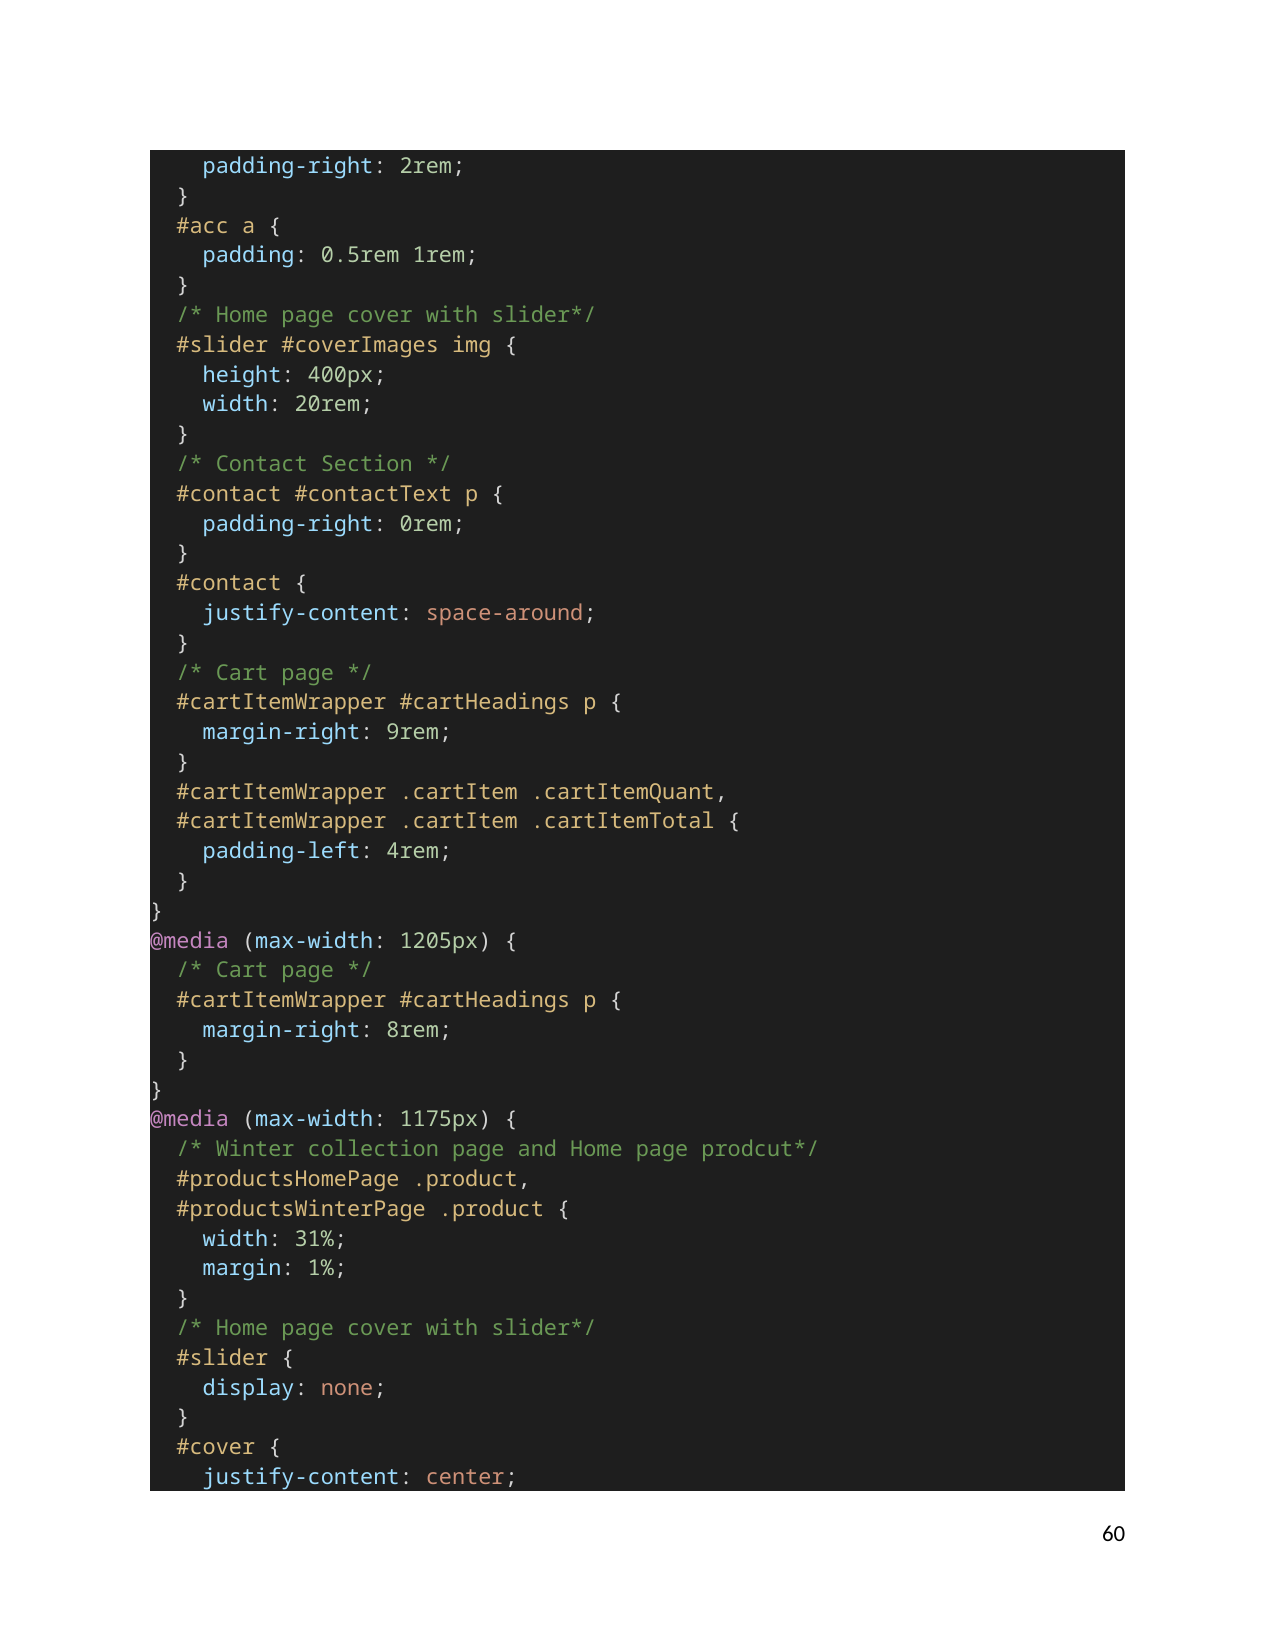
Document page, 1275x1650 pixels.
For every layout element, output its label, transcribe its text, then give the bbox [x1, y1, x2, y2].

text justify-content: space-around; [150, 597, 1125, 627]
text display: none; [150, 1371, 1125, 1401]
text #cartItemWrapper #cartHeadings p { [150, 984, 1125, 1014]
text @media (max-width: 1175px) { [150, 1103, 1125, 1133]
text } [150, 180, 1125, 209]
text } [150, 895, 1125, 924]
text } [150, 537, 1125, 567]
text padding-right: 0rem; [150, 507, 1125, 537]
text margin-right: 8rem; [150, 1014, 1125, 1044]
text #cover { [150, 1431, 1125, 1461]
text } [150, 269, 1125, 299]
text #slider { [150, 1342, 1125, 1371]
text padding-left: 4rem; [150, 835, 1125, 865]
text #slider #coverImages img { [150, 329, 1125, 358]
text #contact { [150, 567, 1125, 597]
text /* Contact Section */ [150, 448, 1125, 478]
text /* Winter collection page and Home page prodcut*/ [150, 1133, 1125, 1163]
text /* Cart page */ [150, 656, 1125, 686]
text /* Home page cover with slider*/ [150, 1312, 1125, 1342]
text } [150, 1044, 1125, 1073]
text padding: 0.5rem 1rem; [150, 239, 1125, 269]
text } [150, 627, 1125, 656]
text } [150, 1282, 1125, 1312]
text #contact #contactText p { [150, 478, 1125, 507]
text height: 400px; [150, 358, 1125, 388]
text margin-right: 9rem; [150, 716, 1125, 746]
text padding-right: 2rem; [150, 150, 1125, 180]
text } [150, 865, 1125, 895]
text width: 20rem; [150, 388, 1125, 418]
text #productsWinterPage .product { [150, 1193, 1125, 1222]
text margin: 1%; [150, 1252, 1125, 1282]
text /* Home page cover with slider*/ [150, 299, 1125, 329]
text justify-content: center; [150, 1461, 1125, 1491]
text #cartItemWrapper #cartHeadings p { [150, 686, 1125, 716]
text /* Cart page */ [150, 954, 1125, 984]
text #cartItemWrapper .cartItem .cartItemQuant, [150, 776, 1125, 805]
text width: 31%; [150, 1222, 1125, 1252]
text } [150, 1073, 1125, 1103]
text } [150, 1401, 1125, 1431]
text } [150, 746, 1125, 776]
text @media (max-width: 1205px) { [150, 924, 1125, 954]
text } [150, 418, 1125, 448]
text #cartItemWrapper .cartItem .cartItemTotal { [150, 805, 1125, 835]
text #acc a { [150, 209, 1125, 239]
text #productsHomePage .product, [150, 1163, 1125, 1193]
